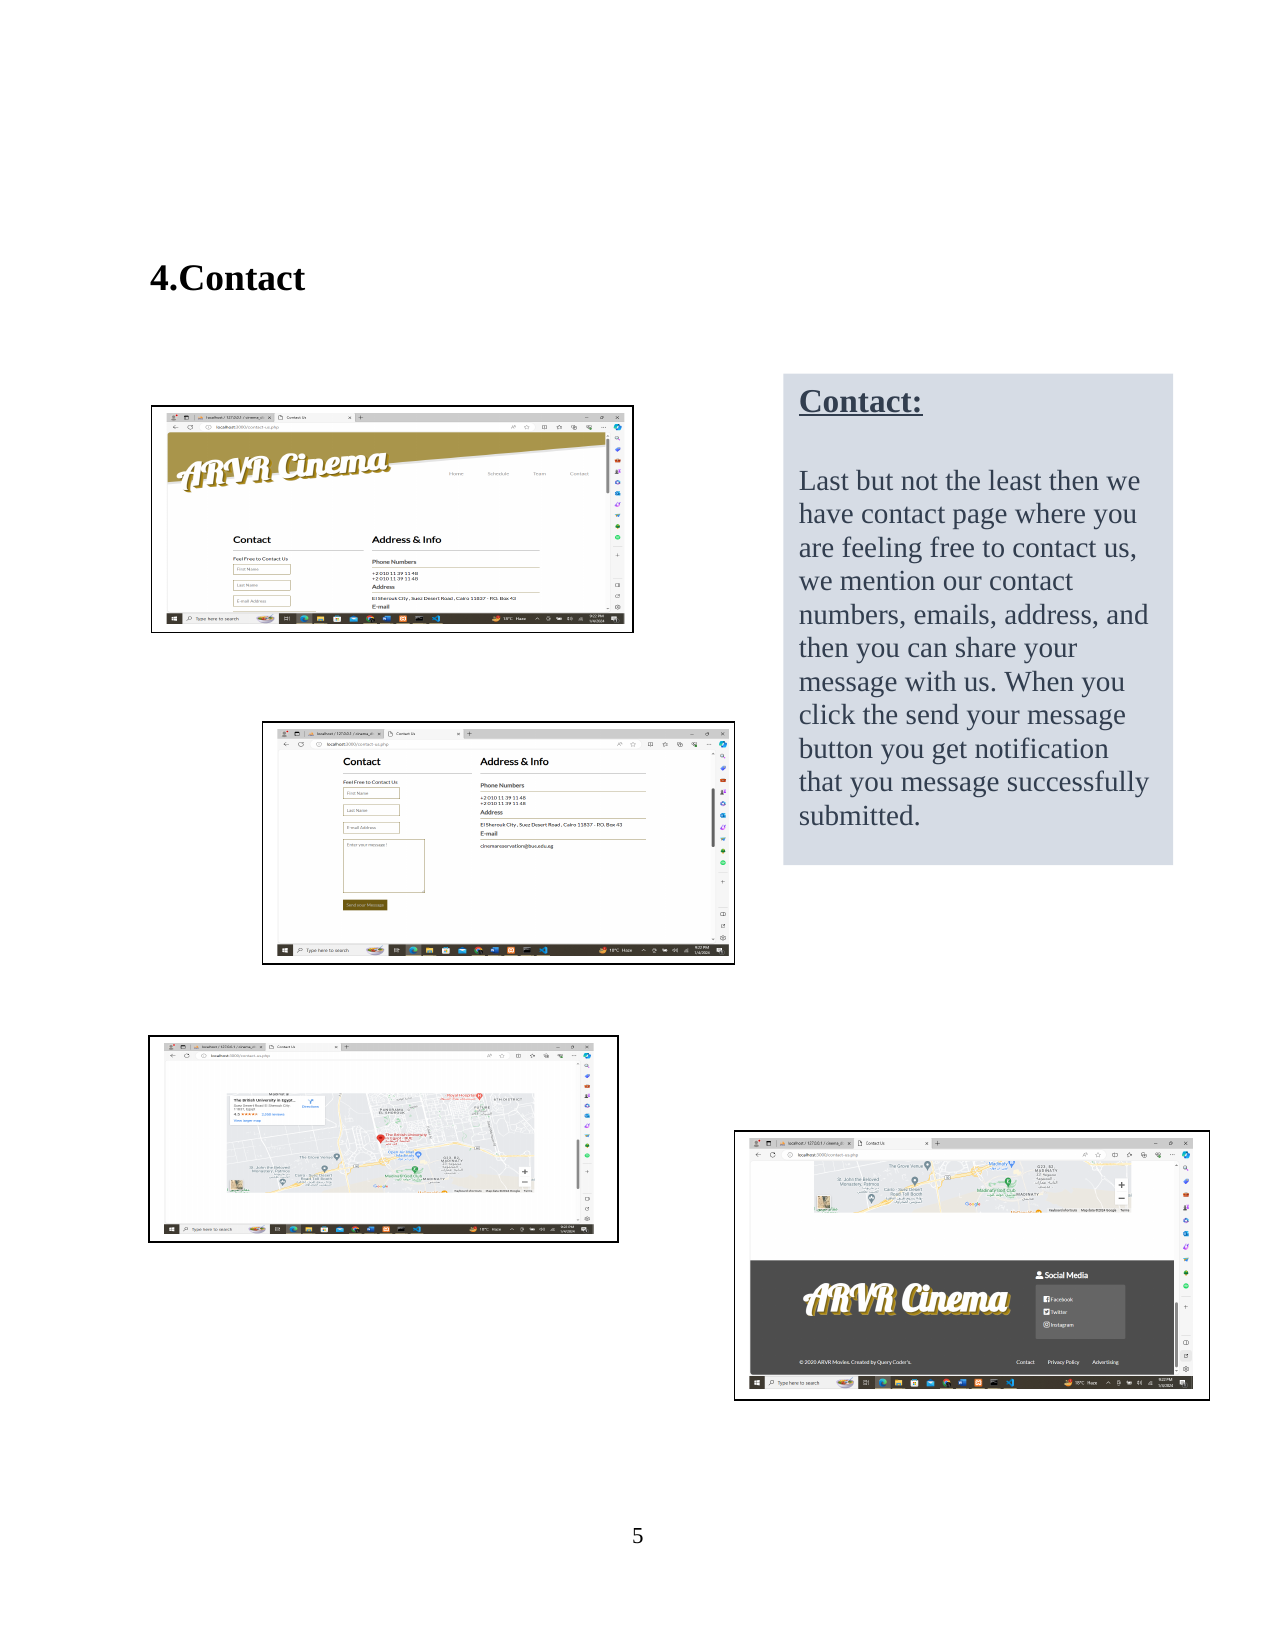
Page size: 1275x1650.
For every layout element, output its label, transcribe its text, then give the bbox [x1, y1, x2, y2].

picture [749, 1138, 1193, 1389]
picture [277, 729, 729, 956]
picture [166, 413, 625, 624]
text 4.Contact [150, 255, 1125, 298]
picture [164, 1043, 594, 1234]
